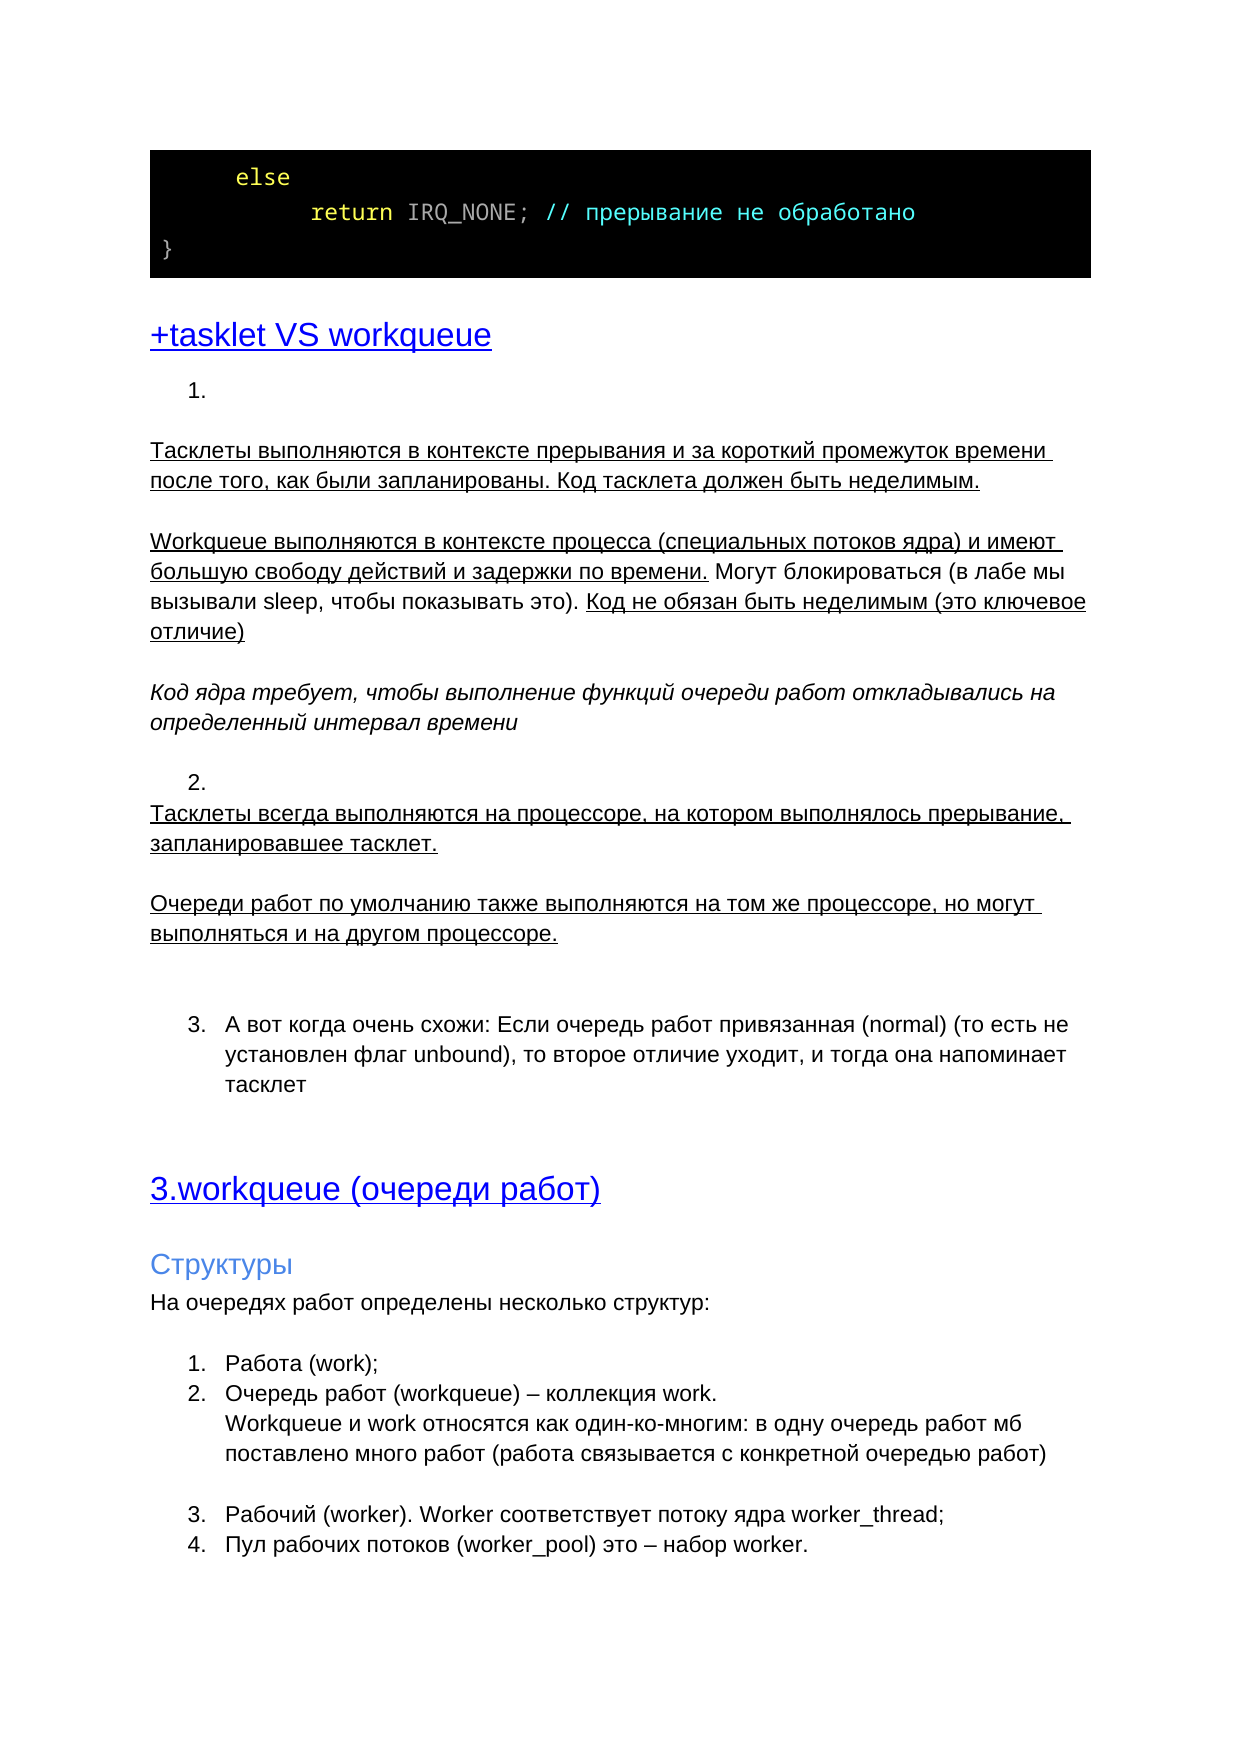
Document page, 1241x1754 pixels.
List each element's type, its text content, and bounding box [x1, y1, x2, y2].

text Тасклеты выполняются в контексте прерывания и за короткий промежуток времени после того, как были запланированы. Код тасклета должен быть неделимым. [150, 437, 1090, 493]
list Рабочий (worker). Worker соответствует потоку ядра worker_thread; [187, 1501, 1090, 1527]
text Очереди работ по умолчанию также выполняются на том же процессоре, но могут выполняться и на другом процессоре. [150, 890, 1090, 947]
list А вот когда очень схожи: Если очередь работ привязанная (normal) (то есть не установлен флаг unbound), то второе отличие уходит, и тогда она напоминает тасклет [187, 1011, 1090, 1098]
text Тасклеты всегда выполняются на процессоре, на котором выполнялось прерывание, запланировавшее тасклет. [150, 799, 1090, 856]
text Код ядра требует, чтобы выполнение функций очереди работ откладывались на определенный интервал времени [150, 679, 1090, 735]
list Пул рабочих потоков (worker_pool) это – набор worker. [187, 1531, 1090, 1557]
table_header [150, 150, 1091, 278]
list Работа (work); [187, 1349, 1090, 1376]
text На очередях работ определены несколько структур: [150, 1289, 1090, 1315]
subtitle 3.workqueue (очереди работ) [150, 1169, 1090, 1208]
list Очередь работ (workqueue) – коллекция work. [187, 1380, 1090, 1406]
text Workqueue и work относятся как один-ко-многим: в одну очередь работ мб поставлено много работ (работа связывается с конкретной очередью работ) [225, 1410, 1090, 1466]
text Workqueue выполняются в контексте процесса (специальных потоков ядра) и имеют большую свободу действий и задержки по времени. Могут блокироваться (в лабе мы вызывали sleep, чтобы показывать это). Код не обязан быть неделимым (это ключевое отличие) [150, 528, 1090, 644]
subtitle Структуры [150, 1247, 1090, 1281]
subtitle +tasklet VS workqueue [150, 315, 1090, 354]
